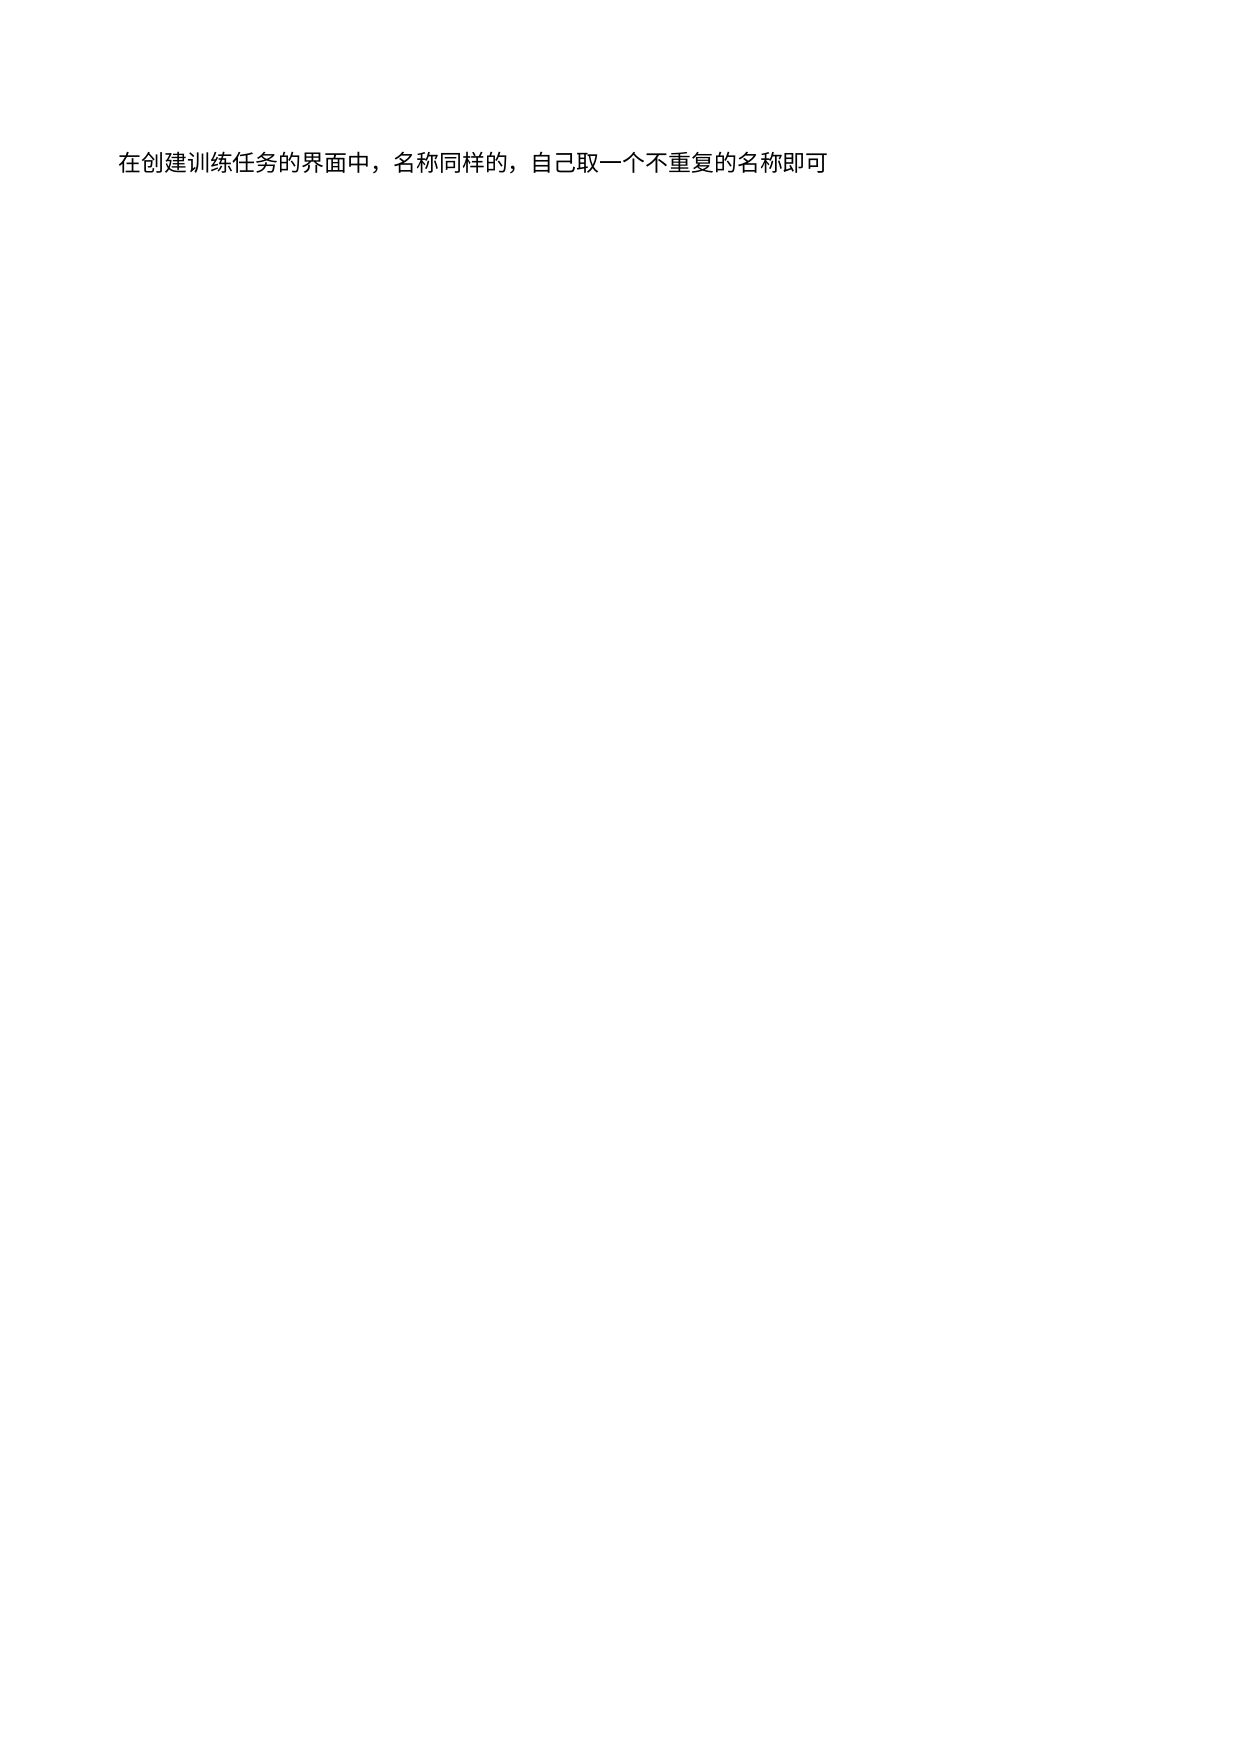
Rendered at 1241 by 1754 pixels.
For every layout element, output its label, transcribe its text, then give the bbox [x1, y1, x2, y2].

list 在创建训练任务的界面中，名称同样的，自己取一个不重复的名称即可 [118, 147, 1122, 178]
